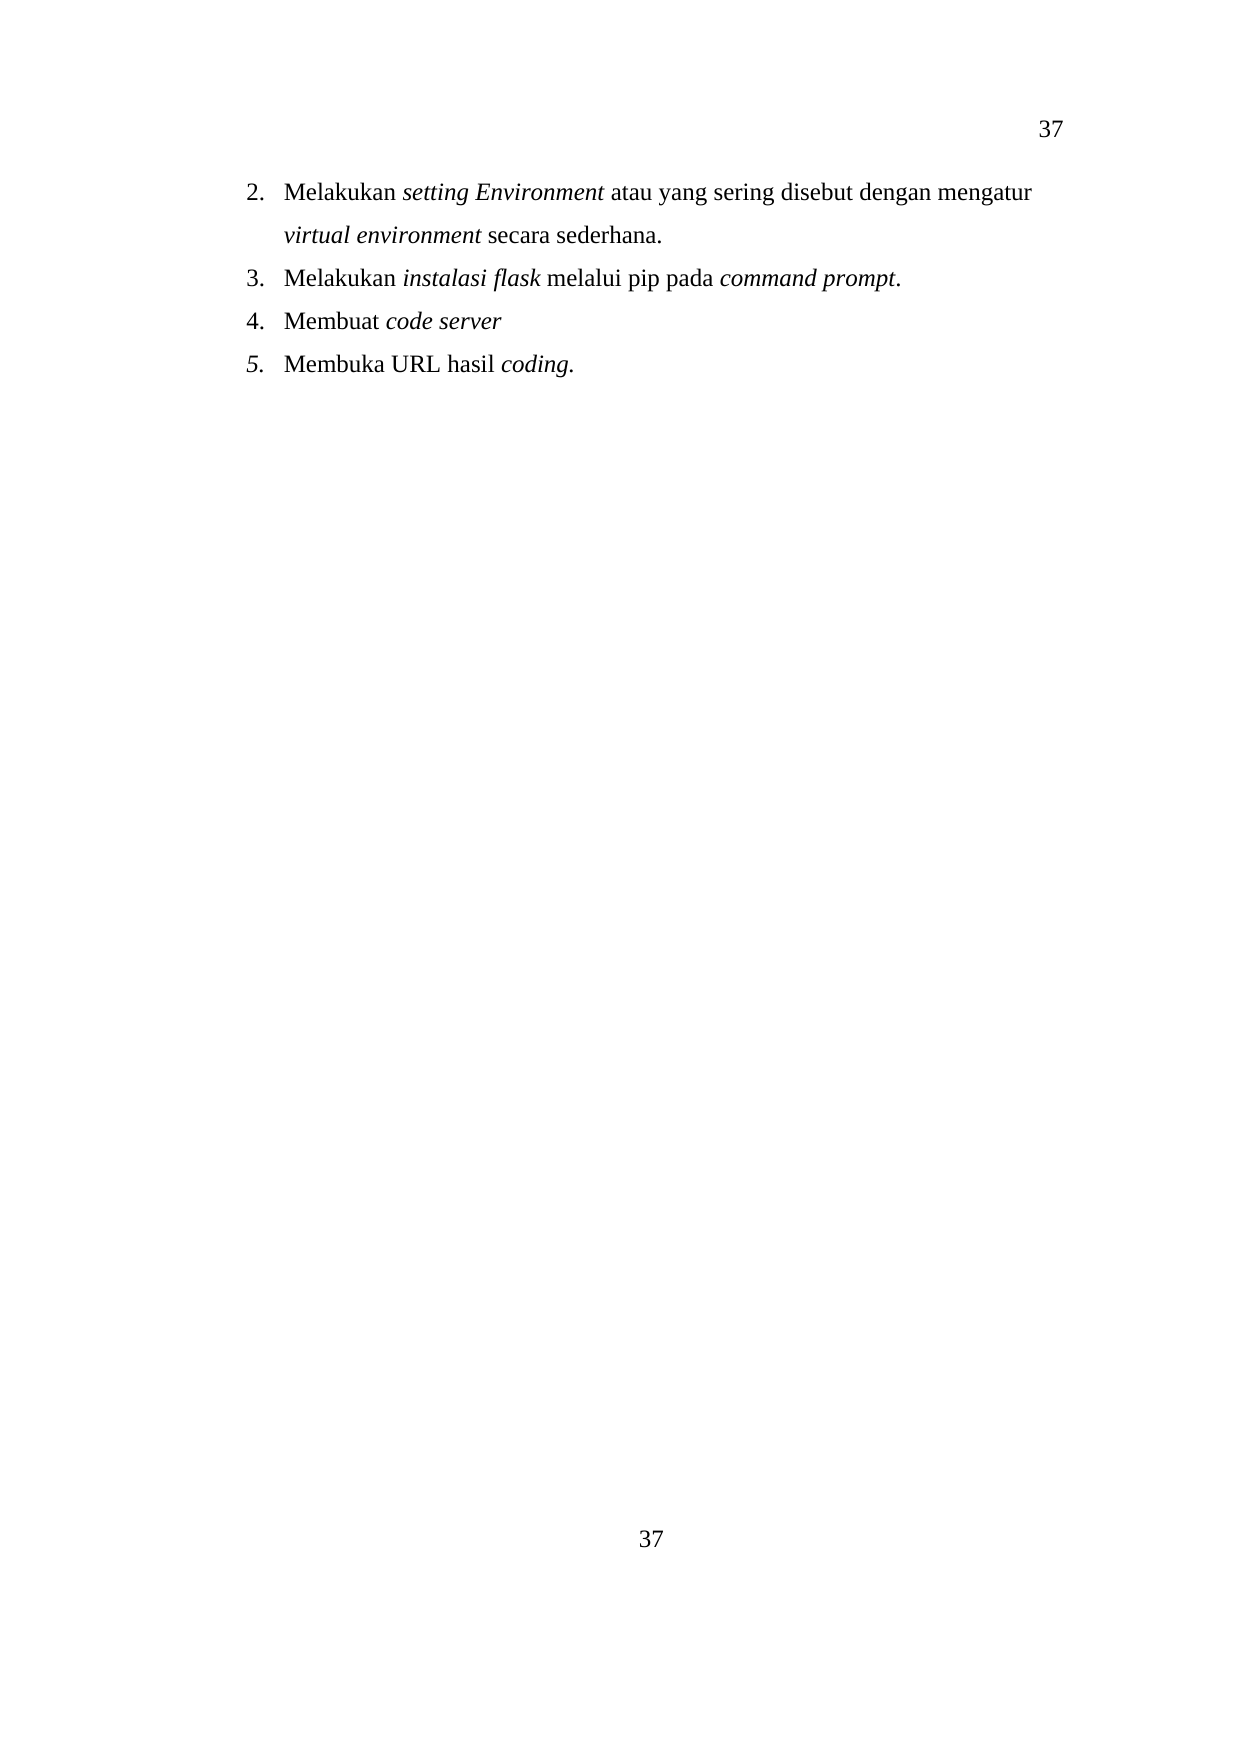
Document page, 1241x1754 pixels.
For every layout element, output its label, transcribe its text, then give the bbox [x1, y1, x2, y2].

list Melakukan setting Environment atau yang sering disebut dengan mengatur virtual environment secara sederhana. [246, 177, 1063, 249]
list Melakukan instalasi flask melalui pip pada command prompt. [246, 263, 1063, 292]
list Membuka URL hasil coding. [246, 349, 1063, 378]
list Membuat code server [246, 306, 1063, 335]
